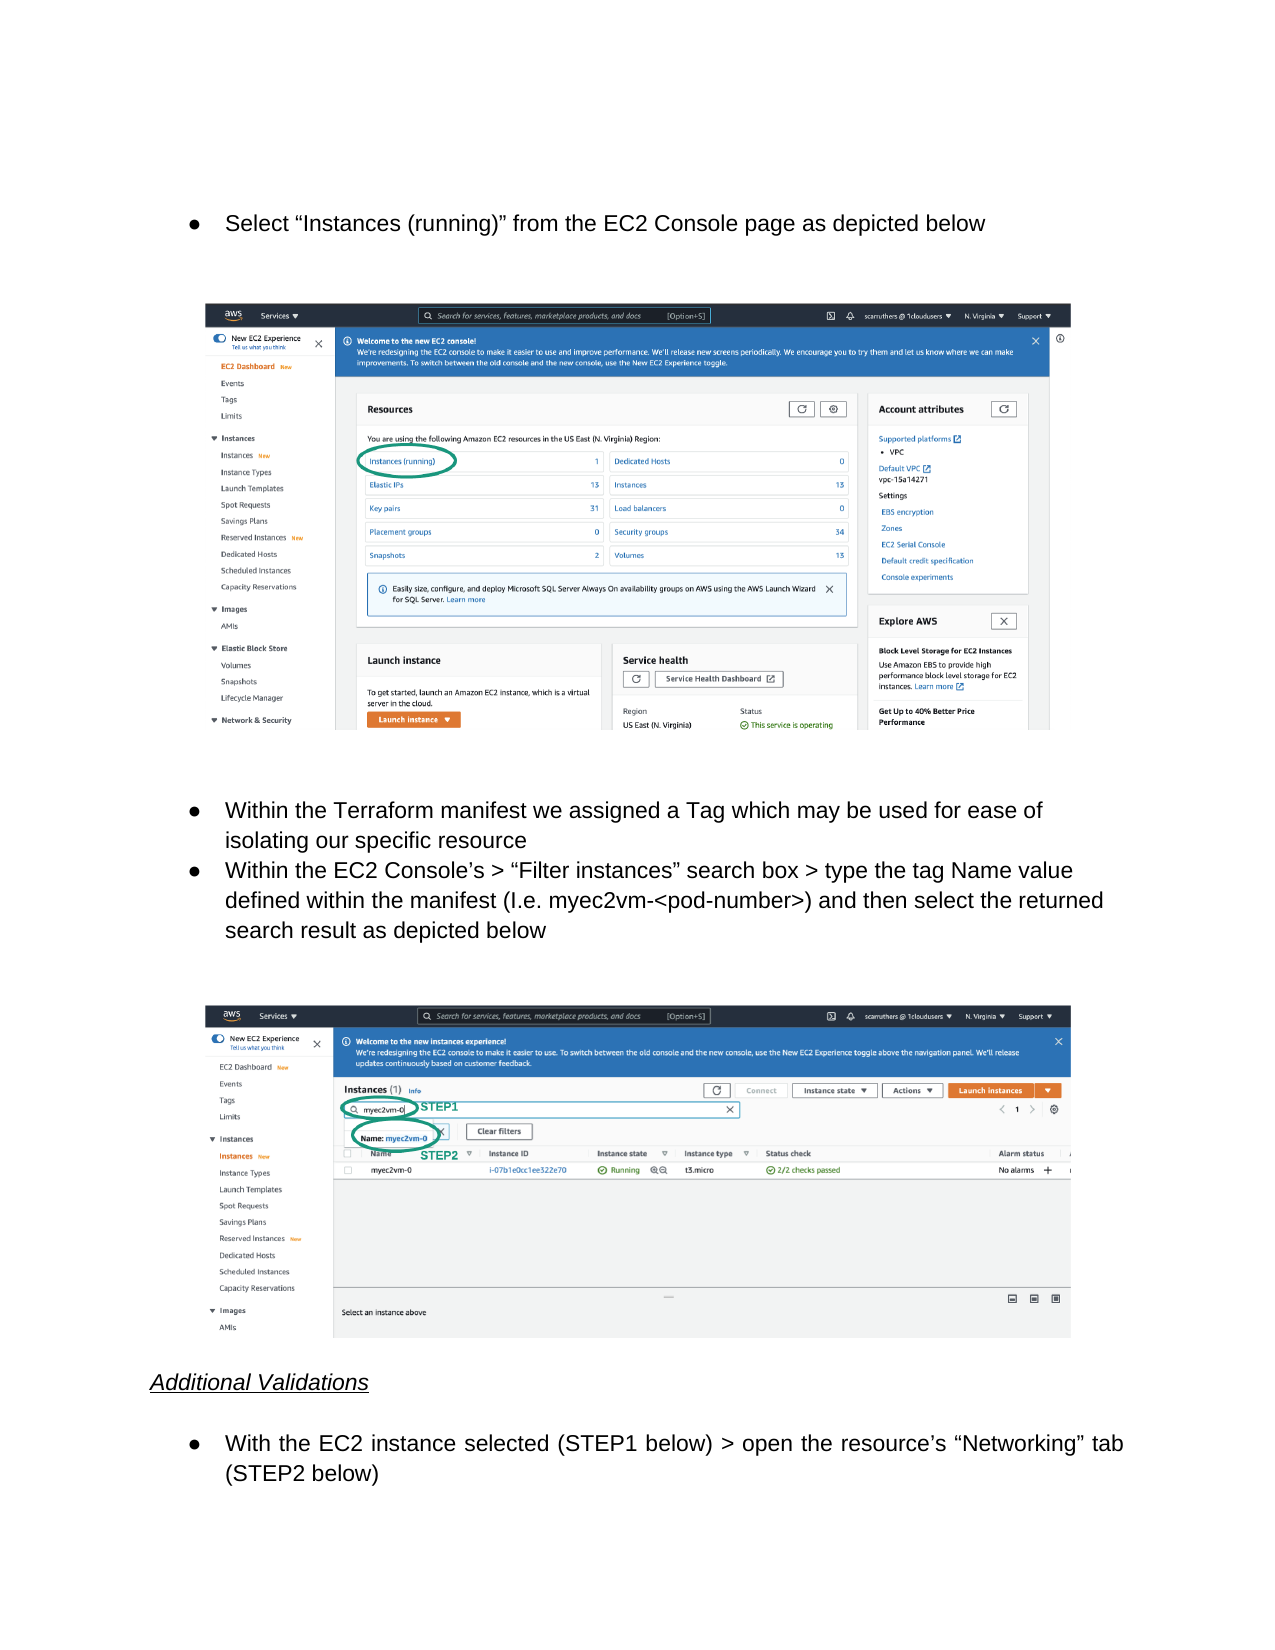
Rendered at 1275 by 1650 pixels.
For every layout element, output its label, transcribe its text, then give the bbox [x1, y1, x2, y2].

list With the EC2 instance selected (STEP1 below) > open the resource’s “Networking” tab (STEP2 below) [187, 1429, 1125, 1486]
list Within the EC2 Console’s > “Filter instances” search box > type the tag Name value defined within the manifest (I.e. myec2vm-<pod-number>) and then select the returned search result as depicted below [187, 857, 1125, 944]
picture [150, 270, 1125, 763]
text Additional Validations [150, 1369, 1125, 1396]
list Select “Instances (running)” from the EC2 Console page as depicted below [187, 210, 1125, 237]
list Within the Terraform manifest we assigned a Tag which may be used for ease of isolating our specific resource [187, 797, 1125, 853]
picture [150, 977, 1125, 1366]
